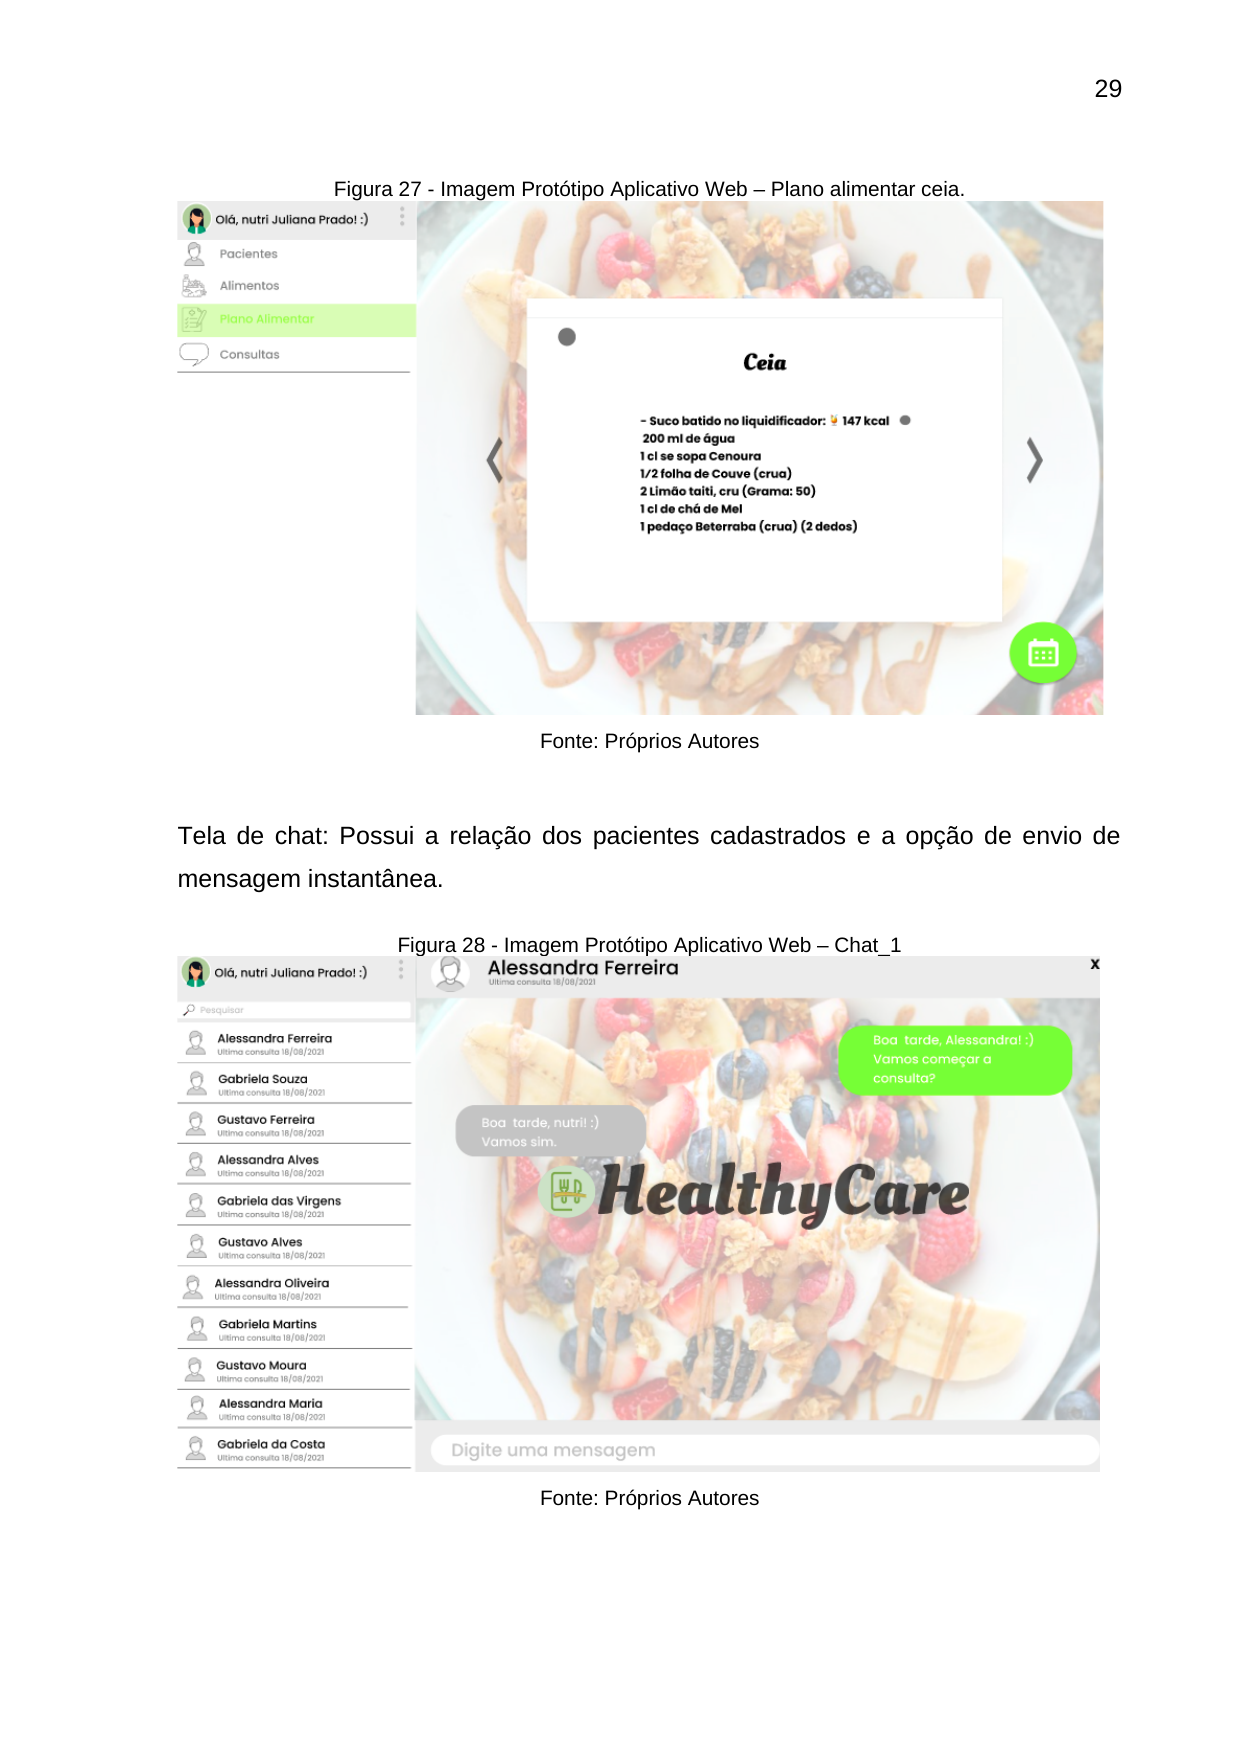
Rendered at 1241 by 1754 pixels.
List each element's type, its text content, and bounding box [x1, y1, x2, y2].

text Tela de chat: Possui a relação dos pacientes cadastrados e a opção de envio de mensagem instantânea. [177, 821, 1122, 893]
picture [177, 201, 1104, 715]
text Fonte: Próprios Autores [177, 1486, 1122, 1509]
picture [177, 956, 1100, 1472]
text Fonte: Próprios Autores [177, 729, 1122, 753]
text Figura 27 - Imagem Protótipo Aplicativo Web – Plano alimentar ceia. [177, 177, 1122, 201]
text Figura 28 - Imagem Protótipo Aplicativo Web – Chat_1 [177, 932, 1122, 956]
